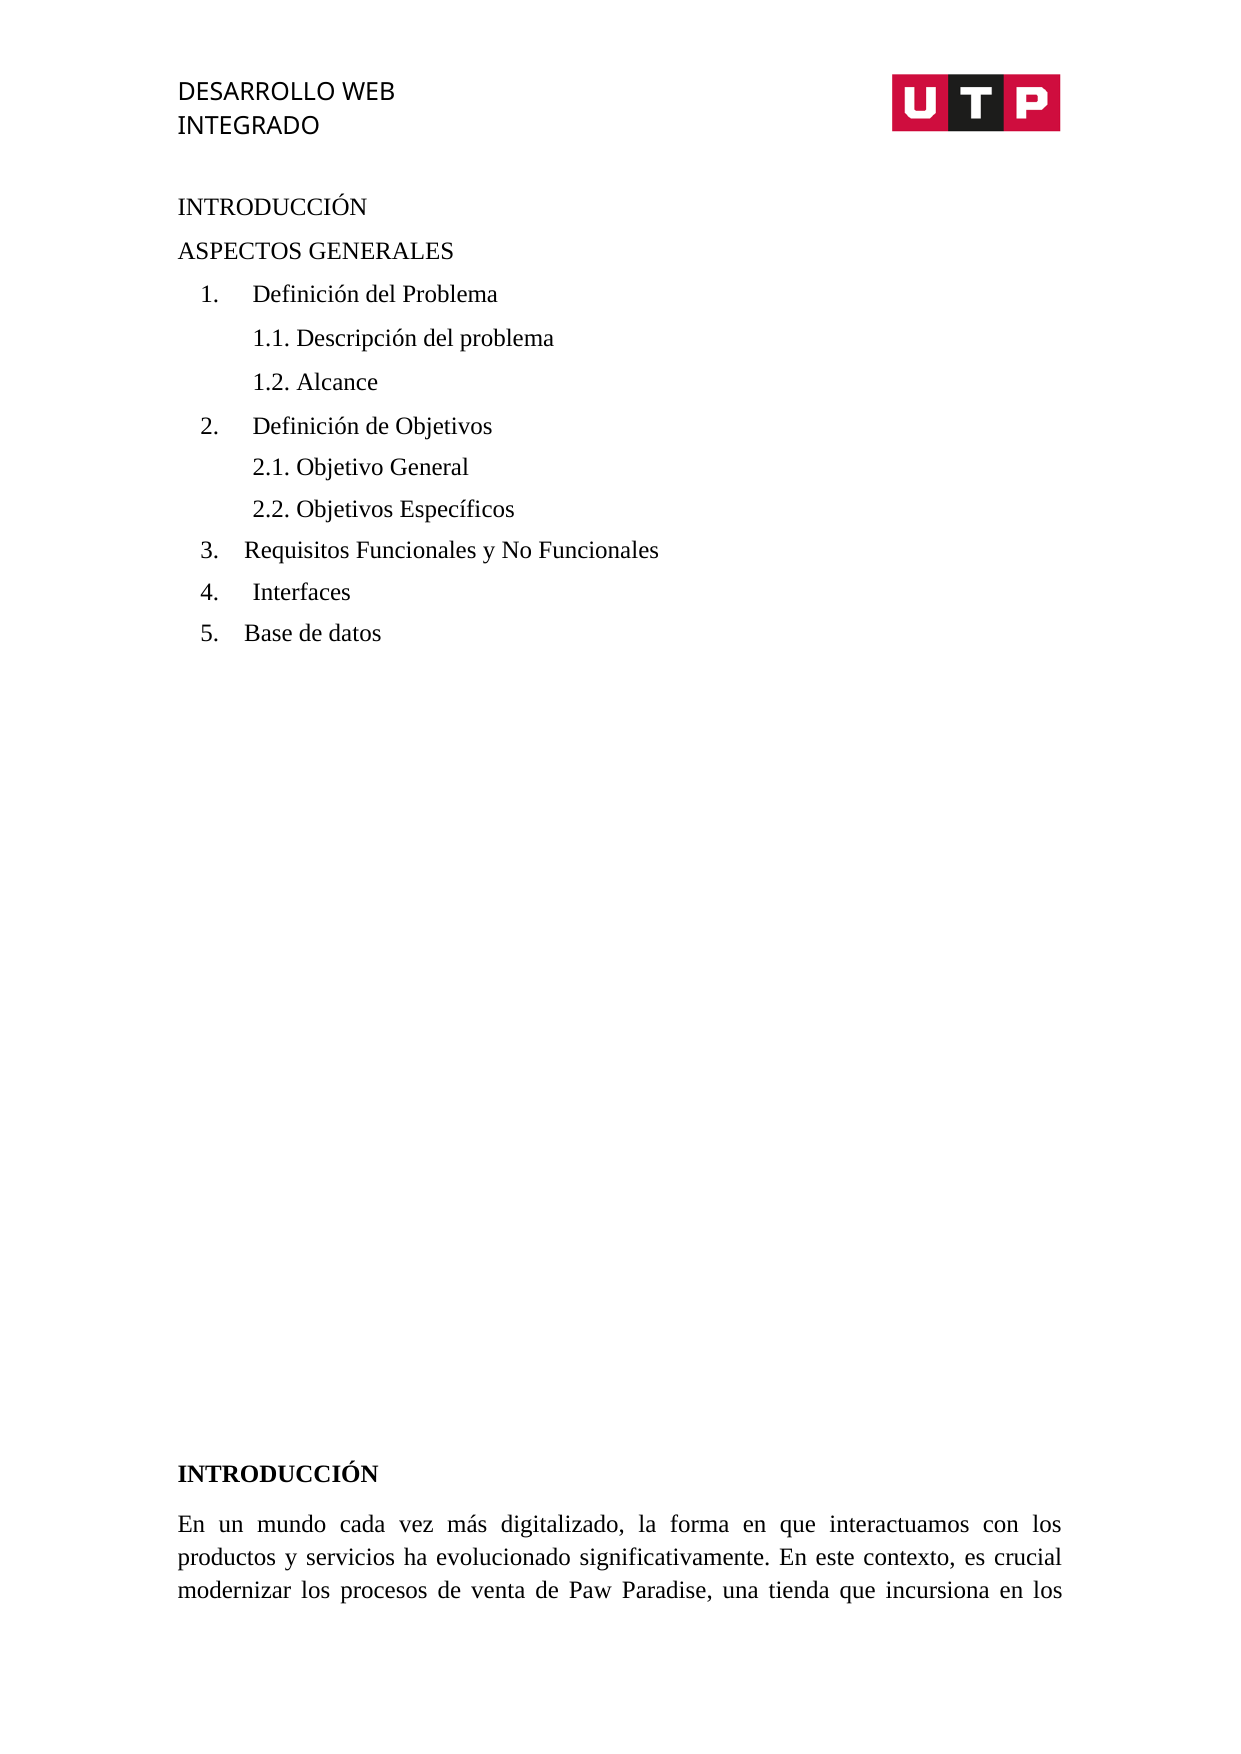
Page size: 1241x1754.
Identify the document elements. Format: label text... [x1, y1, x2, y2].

text INTRODUCCIÓN [177, 1459, 1063, 1488]
text INTRODUCCIÓN [177, 192, 1063, 221]
text 2.2. Objetivos Específicos [200, 494, 1063, 522]
text 2.1. Objetivo General [200, 452, 1063, 481]
text 4. Interfaces [200, 577, 1063, 605]
text 3. Requisitos Funcionales y No Funcionales [200, 535, 1063, 564]
text 1. Definición del Problema [200, 279, 1063, 308]
text 1.1. Descripción del problema [200, 323, 1063, 352]
picture [891, 73, 1063, 133]
text 5. Base de datos [200, 618, 1063, 647]
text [177, 1509, 1063, 1604]
text 1.2. Alcance [200, 367, 1063, 396]
text 2. Definición de Objetivos [200, 411, 1063, 439]
text ASPECTOS GENERALES [177, 236, 1063, 264]
